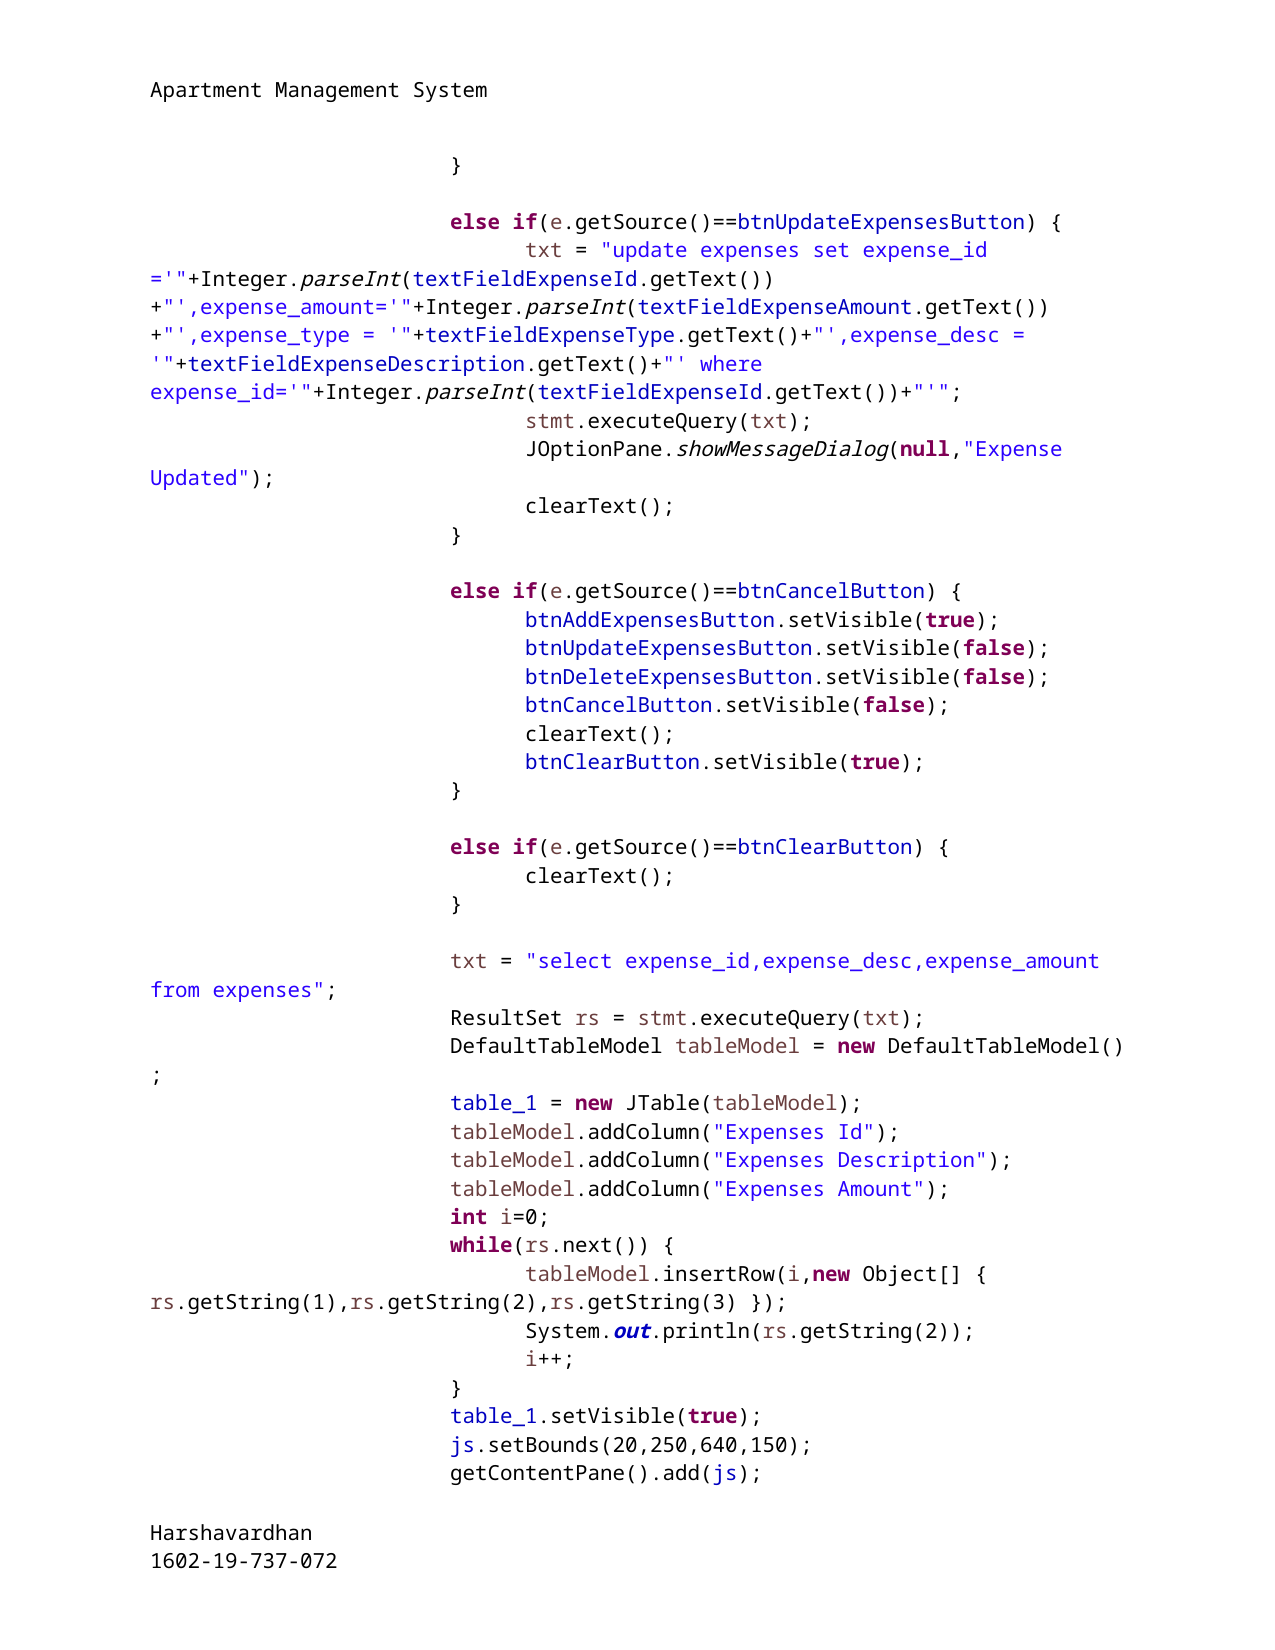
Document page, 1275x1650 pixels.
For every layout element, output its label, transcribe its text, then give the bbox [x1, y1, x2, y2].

text getContentPane().add(js); [150, 1458, 1125, 1487]
text btnClearButton.setVisible(true); [150, 747, 1125, 776]
text System.out.println(rs.getString(2)); [150, 1316, 1125, 1344]
text } [150, 776, 1125, 804]
text i++; [150, 1344, 1125, 1373]
text table_1.setVisible(true); [150, 1401, 1125, 1430]
text js.setBounds(20,250,640,150); [150, 1430, 1125, 1458]
text ResultSet rs = stmt.executeQuery(txt); [150, 1003, 1125, 1032]
text txt = "select expense_id,expense_desc,expense_amount from expenses"; [150, 946, 1125, 1003]
text } [150, 150, 1125, 178]
text stmt.executeQuery(txt); [150, 406, 1125, 434]
text int i=0; [150, 1202, 1125, 1231]
text } [150, 1373, 1125, 1401]
text tableModel.insertRow(i,new Object[] { rs.getString(1),rs.getString(2),rs.getString(3) }); [150, 1259, 1125, 1316]
text else if(e.getSource()==btnCancelButton) { [150, 577, 1125, 605]
text btnUpdateExpensesButton.setVisible(false); [150, 633, 1125, 662]
text else if(e.getSource()==btnClearButton) { [150, 832, 1125, 861]
text table_1 = new JTable(tableModel); [150, 1088, 1125, 1117]
text while(rs.next()) { [150, 1231, 1125, 1259]
text btnDeleteExpensesButton.setVisible(false); [150, 662, 1125, 690]
text } [150, 889, 1125, 918]
text btnCancelButton.setVisible(false); [150, 690, 1125, 719]
text tableModel.addColumn("Expenses Id"); [150, 1117, 1125, 1145]
text clearText(); [150, 491, 1125, 520]
text tableModel.addColumn("Expenses Amount"); [150, 1174, 1125, 1202]
text } [150, 520, 1125, 548]
text clearText(); [150, 719, 1125, 747]
text clearText(); [150, 861, 1125, 889]
text tableModel.addColumn("Expenses Description"); [150, 1145, 1125, 1174]
text btnAddExpensesButton.setVisible(true); [150, 605, 1125, 633]
text JOptionPane.showMessageDialog(null,"Expense Updated"); [150, 434, 1125, 491]
text else if(e.getSource()==btnUpdateExpensesButton) { [150, 207, 1125, 235]
text txt = "update expenses set expense_id ='"+Integer.parseInt(textFieldExpenseId.getText())+"',expense_amount='"+Integer.parseInt(textFieldExpenseAmount.getText())+"',expense_type = '"+textFieldExpenseType.getText()+"',expense_desc = '"+textFieldExpenseDescription.getText()+"' where expense_id='"+Integer.parseInt(textFieldExpenseId.getText())+"'"; [150, 235, 1125, 406]
text DefaultTableModel tableModel = new DefaultTableModel() ; [150, 1032, 1125, 1088]
